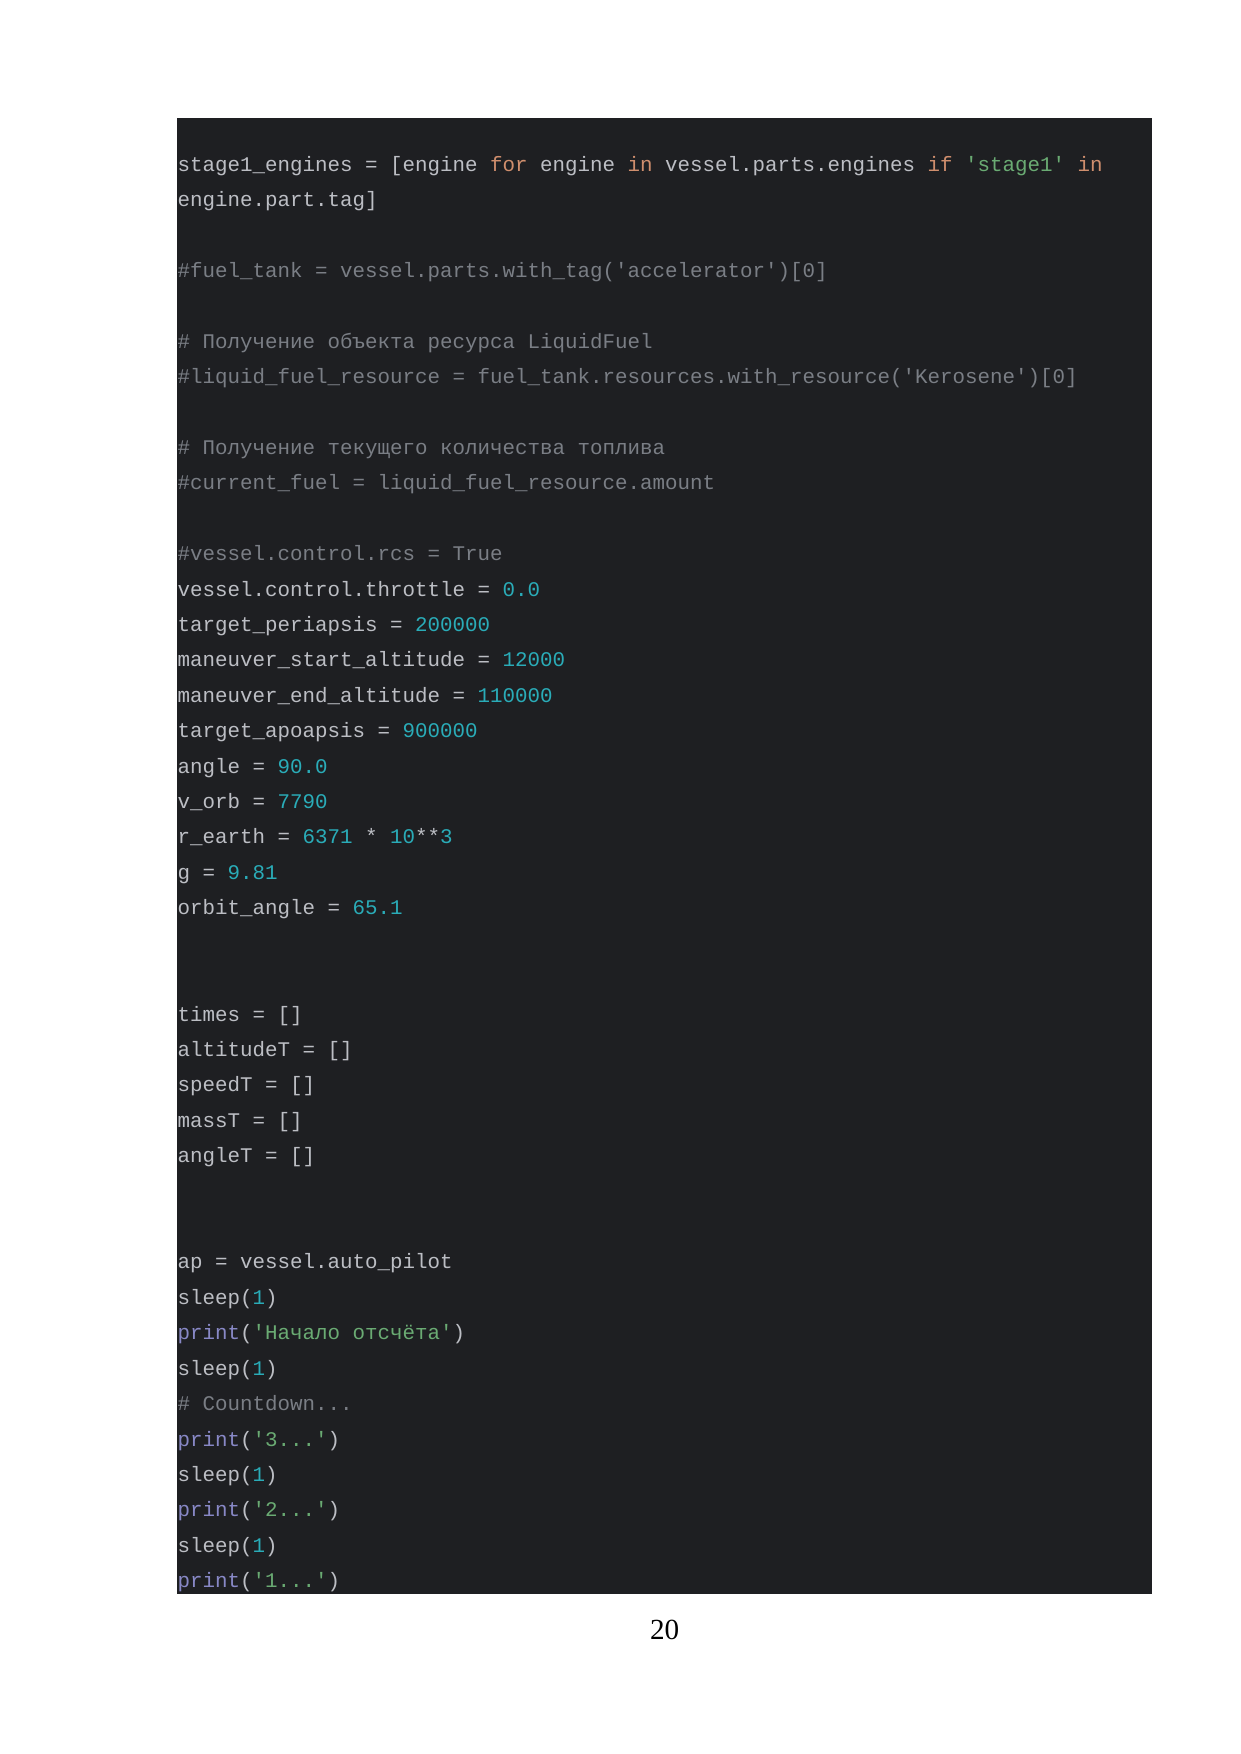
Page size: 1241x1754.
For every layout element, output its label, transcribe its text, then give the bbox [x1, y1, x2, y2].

text r_earth = 6371 * 10**3 [177, 826, 1152, 850]
text #fuel_tank = vessel.parts.with_tag('accelerator')[0] [177, 260, 1152, 283]
text #liquid_fuel_resource = fuel_tank.resources.with_resource('Kerosene')[0] [177, 366, 1152, 390]
text massT = [] [177, 1110, 1152, 1133]
text ap = vessel.auto_pilot [177, 1251, 1152, 1275]
text target_periapsis = 200000 [177, 614, 1152, 638]
text g = 9.81 [177, 862, 1152, 886]
text #vessel.control.rcs = True [177, 543, 1152, 567]
text maneuver_end_altitude = 110000 [177, 685, 1152, 708]
text stage1_engines = [engine for engine in vessel.parts.engines if 'stage1' in engine.part.tag] [177, 153, 1152, 213]
text sleep(1) [177, 1535, 1152, 1558]
text # Получение объекта ресурса LiquidFuel [177, 331, 1152, 354]
text print('Начало отсчёта') [177, 1322, 1152, 1346]
text vessel.control.throttle = 0.0 [177, 578, 1152, 602]
text orbit_angle = 65.1 [177, 897, 1152, 921]
text angleT = [] [177, 1145, 1152, 1169]
text sleep(1) [177, 1358, 1152, 1381]
text v_orb = 7790 [177, 791, 1152, 815]
text altitudeT = [] [177, 1039, 1152, 1063]
text angle = 90.0 [177, 756, 1152, 779]
text # Countdown... [177, 1393, 1152, 1417]
text # Получение текущего количества топлива [177, 437, 1152, 461]
text speedT = [] [177, 1074, 1152, 1098]
text print('3...') [177, 1428, 1152, 1452]
text print('1...') [177, 1570, 1152, 1594]
text times = [] [177, 1003, 1152, 1027]
text #current_fuel = liquid_fuel_resource.amount [177, 472, 1152, 496]
text maneuver_start_altitude = 12000 [177, 649, 1152, 673]
text target_apoapsis = 900000 [177, 720, 1152, 744]
text sleep(1) [177, 1287, 1152, 1311]
text print('2...') [177, 1499, 1152, 1523]
text sleep(1) [177, 1464, 1152, 1488]
